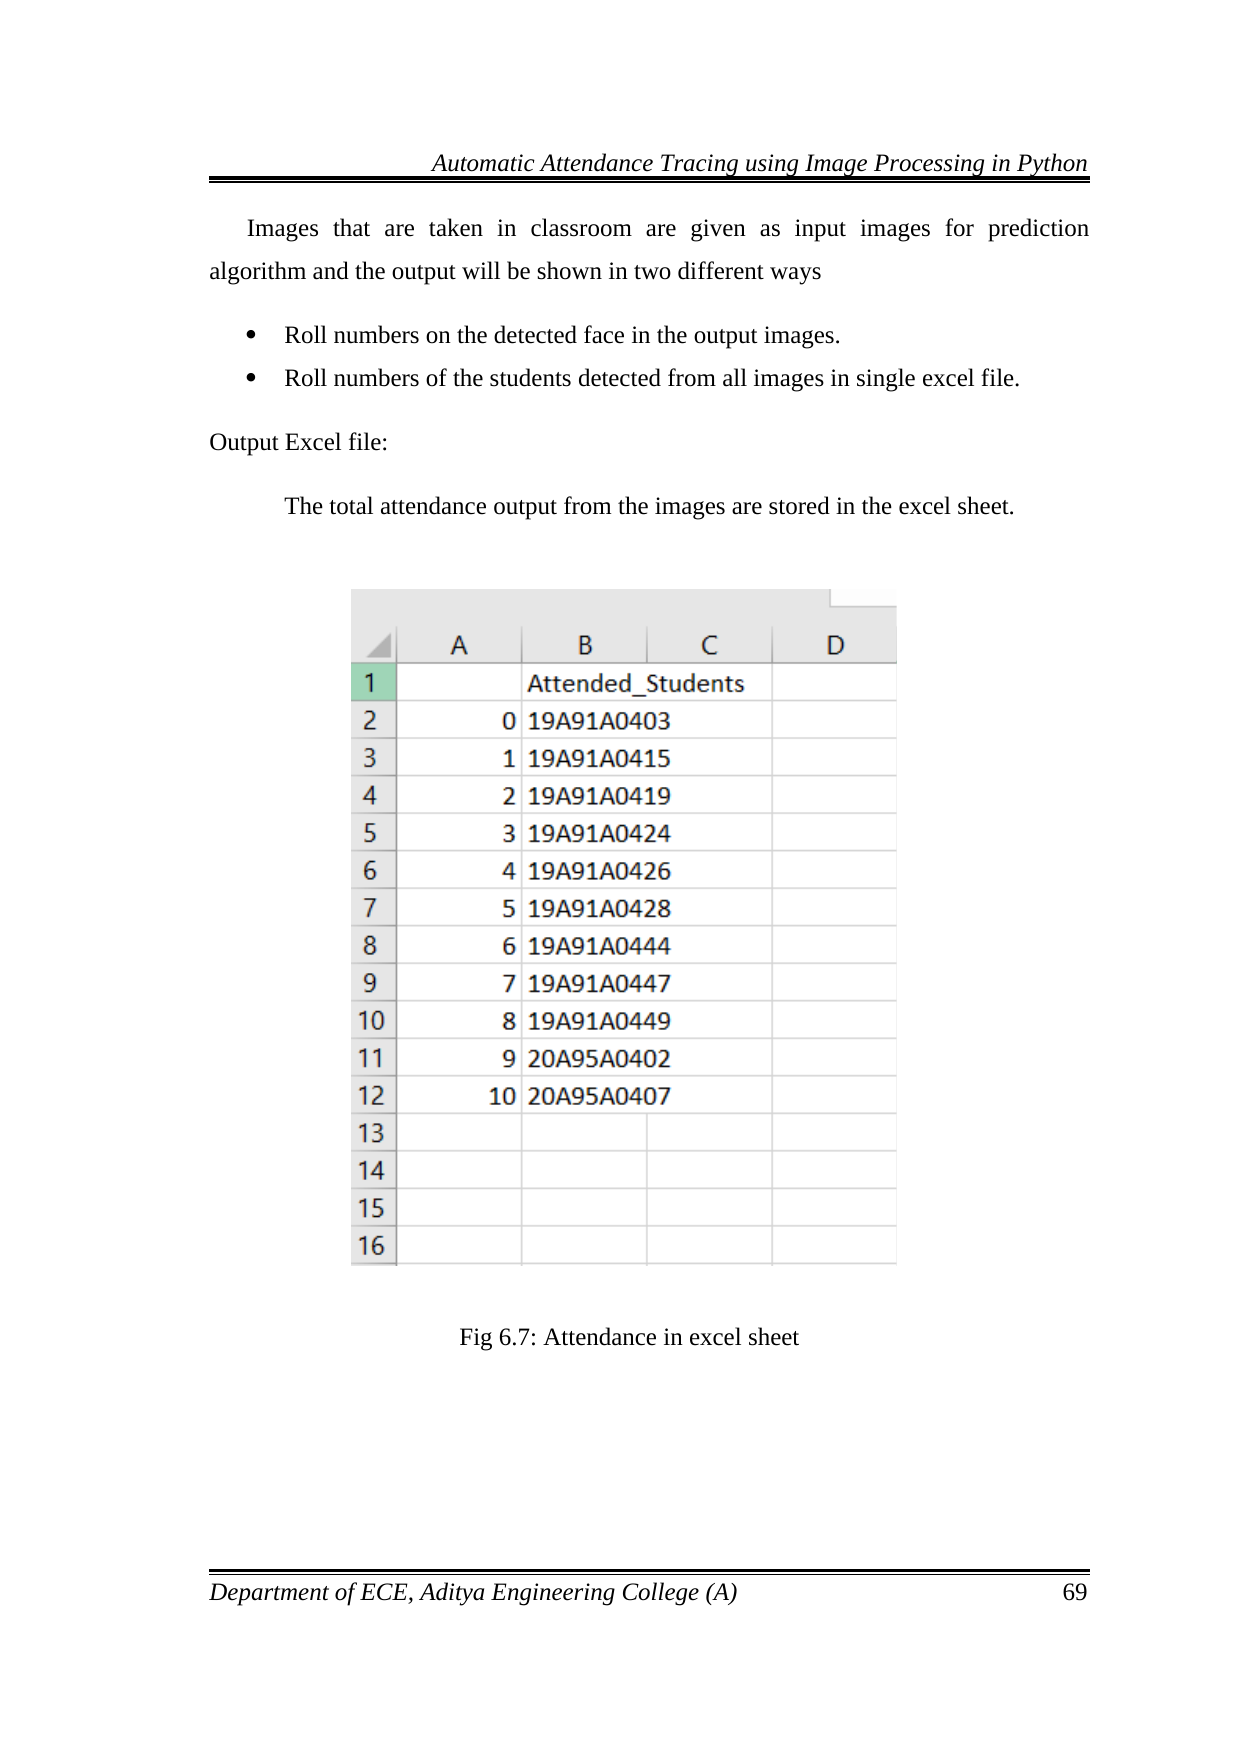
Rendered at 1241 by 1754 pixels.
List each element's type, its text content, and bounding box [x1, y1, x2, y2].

text Fig 6.7: Attendance in excel sheet [209, 1322, 1090, 1351]
list Roll numbers on the detected face in the output images. [247, 320, 1090, 349]
picture [350, 589, 896, 1263]
list Roll numbers of the students detected from all images in single excel file. [247, 363, 1090, 392]
text Images that are taken in classroom are given as input images for prediction algorithm and the output will be shown in two different ways [209, 213, 1090, 285]
text The total attendance output from the images are stored in the excel sheet. [209, 491, 1090, 520]
text Output Excel file: [209, 427, 1090, 456]
